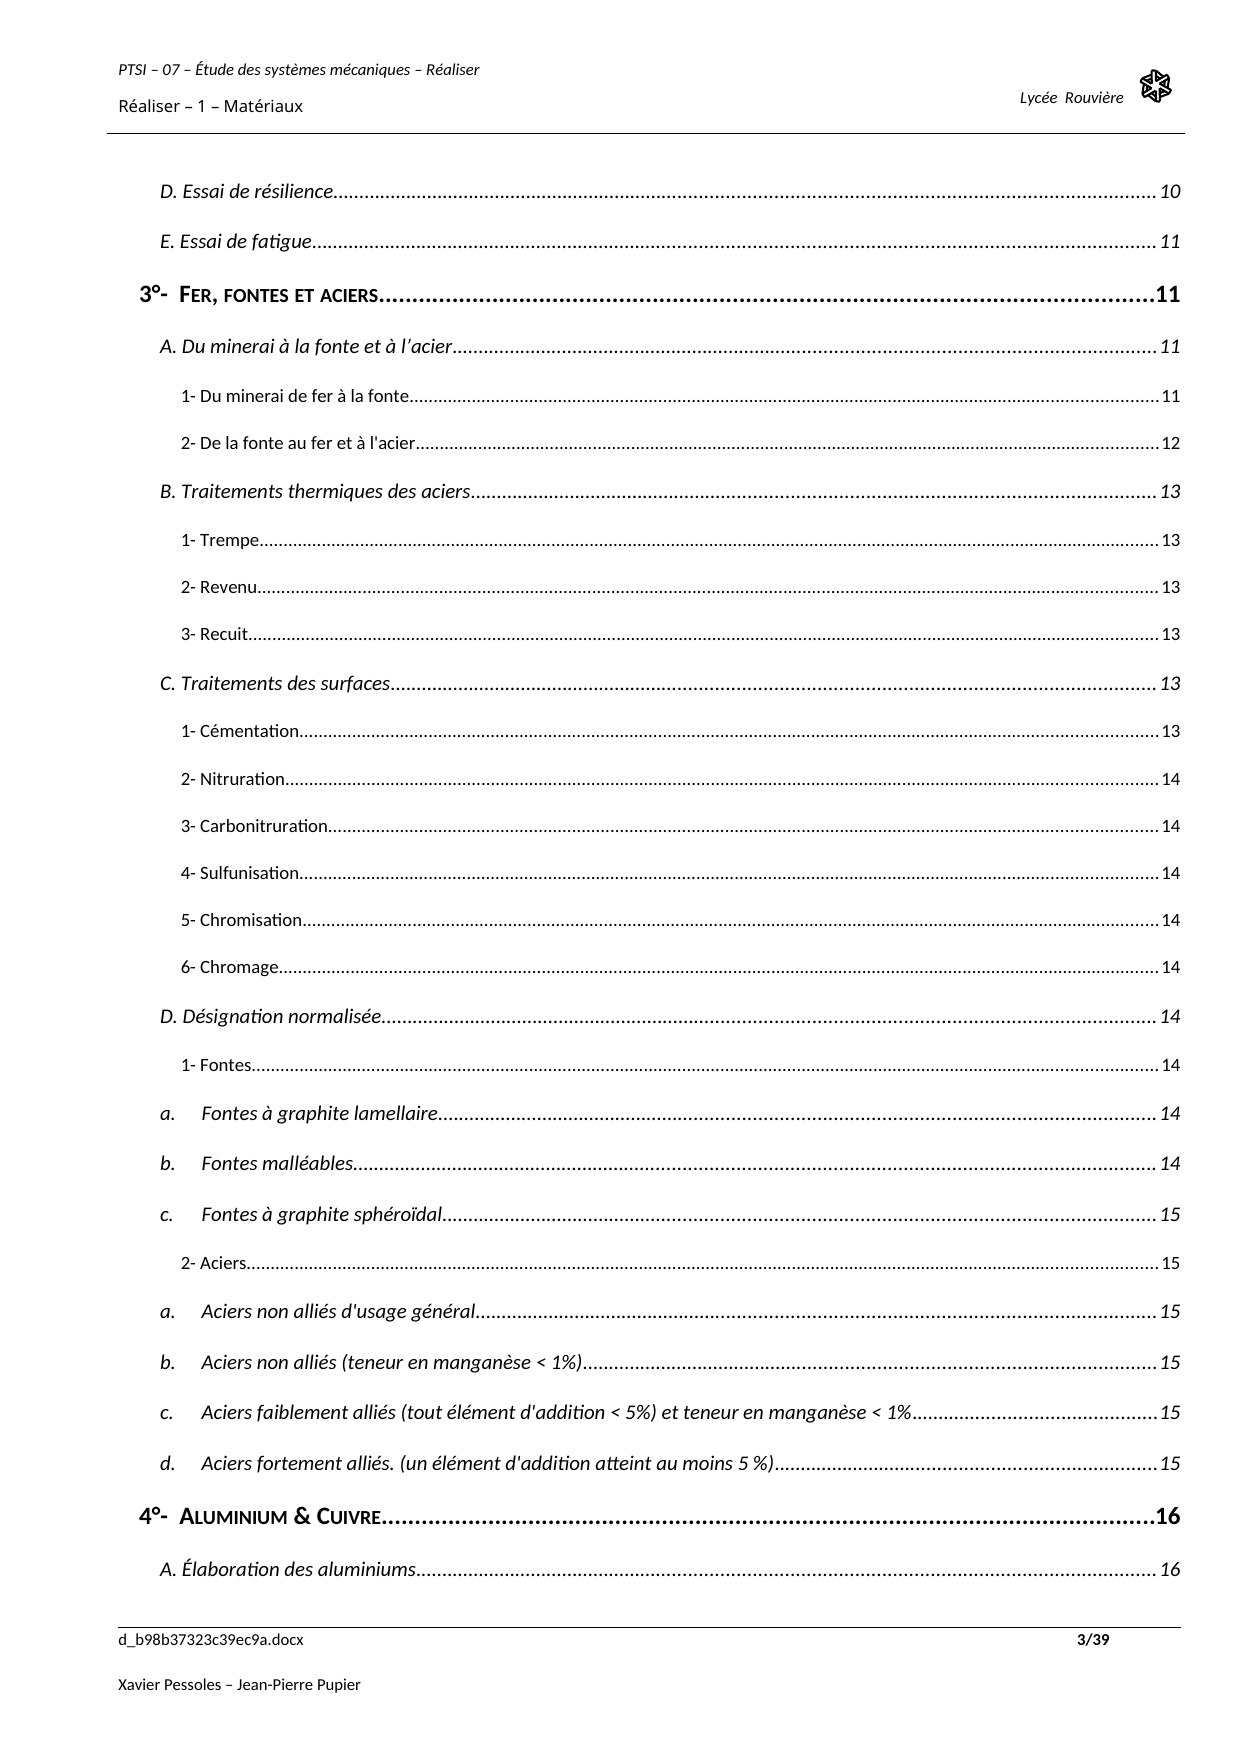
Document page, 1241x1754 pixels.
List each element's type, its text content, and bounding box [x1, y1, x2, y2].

text c. Fontes à graphite sphéroïdal 15 [160, 1201, 1181, 1226]
text 3- Recuit 13 [181, 622, 1181, 645]
text B. Traitements thermiques des aciers 13 [160, 478, 1181, 503]
text 3- Carbonitruration 14 [181, 814, 1181, 837]
text b. Fontes malléables. 14 [160, 1150, 1181, 1176]
text A. Du minerai à la fonte et à l’acier 11 [160, 334, 1181, 359]
text a. Fontes à graphite lamellaire 14 [160, 1100, 1181, 1125]
text 1- Cémentation 13 [181, 720, 1181, 743]
text d. Aciers fortement alliés. (un élément d'addition atteint au moins 5 %) 15 [160, 1450, 1181, 1475]
text a. Aciers non alliés d'usage général 15 [160, 1298, 1181, 1324]
text D. Désignation normalisée 14 [160, 1003, 1181, 1028]
text 1- Fontes 14 [181, 1053, 1181, 1076]
text 4°- Aluminium & Cuivre 16 [139, 1500, 1181, 1531]
text 2- Nitruration 14 [181, 767, 1181, 790]
text 5- Chromisation 14 [181, 908, 1181, 931]
text c. Aciers faiblement alliés (tout élément d'addition < 5%) et teneur en manganèse < 1% 15 [160, 1399, 1181, 1425]
text A. Élaboration des aluminiums 16 [160, 1556, 1181, 1581]
text 1- Trempe 13 [181, 528, 1181, 551]
text 4- Sulfunisation 14 [181, 861, 1181, 884]
text D. Essai de résilience 10 [160, 178, 1181, 203]
text 3°- Fer, fontes et aciers 11 [139, 278, 1181, 308]
text b. Aciers non alliés (teneur en manganèse < 1%) 15 [160, 1349, 1181, 1374]
text 2- De la fonte au fer et à l'acier 12 [181, 431, 1181, 454]
text 1- Du minerai de fer à la fonte 11 [181, 384, 1181, 407]
text 6- Chromage 14 [181, 956, 1181, 978]
text 2- Aciers 15 [181, 1251, 1181, 1274]
text 2- Revenu 13 [181, 575, 1181, 598]
text E. Essai de fatigue 11 [160, 228, 1181, 253]
text C. Traitements des surfaces 13 [160, 670, 1181, 695]
